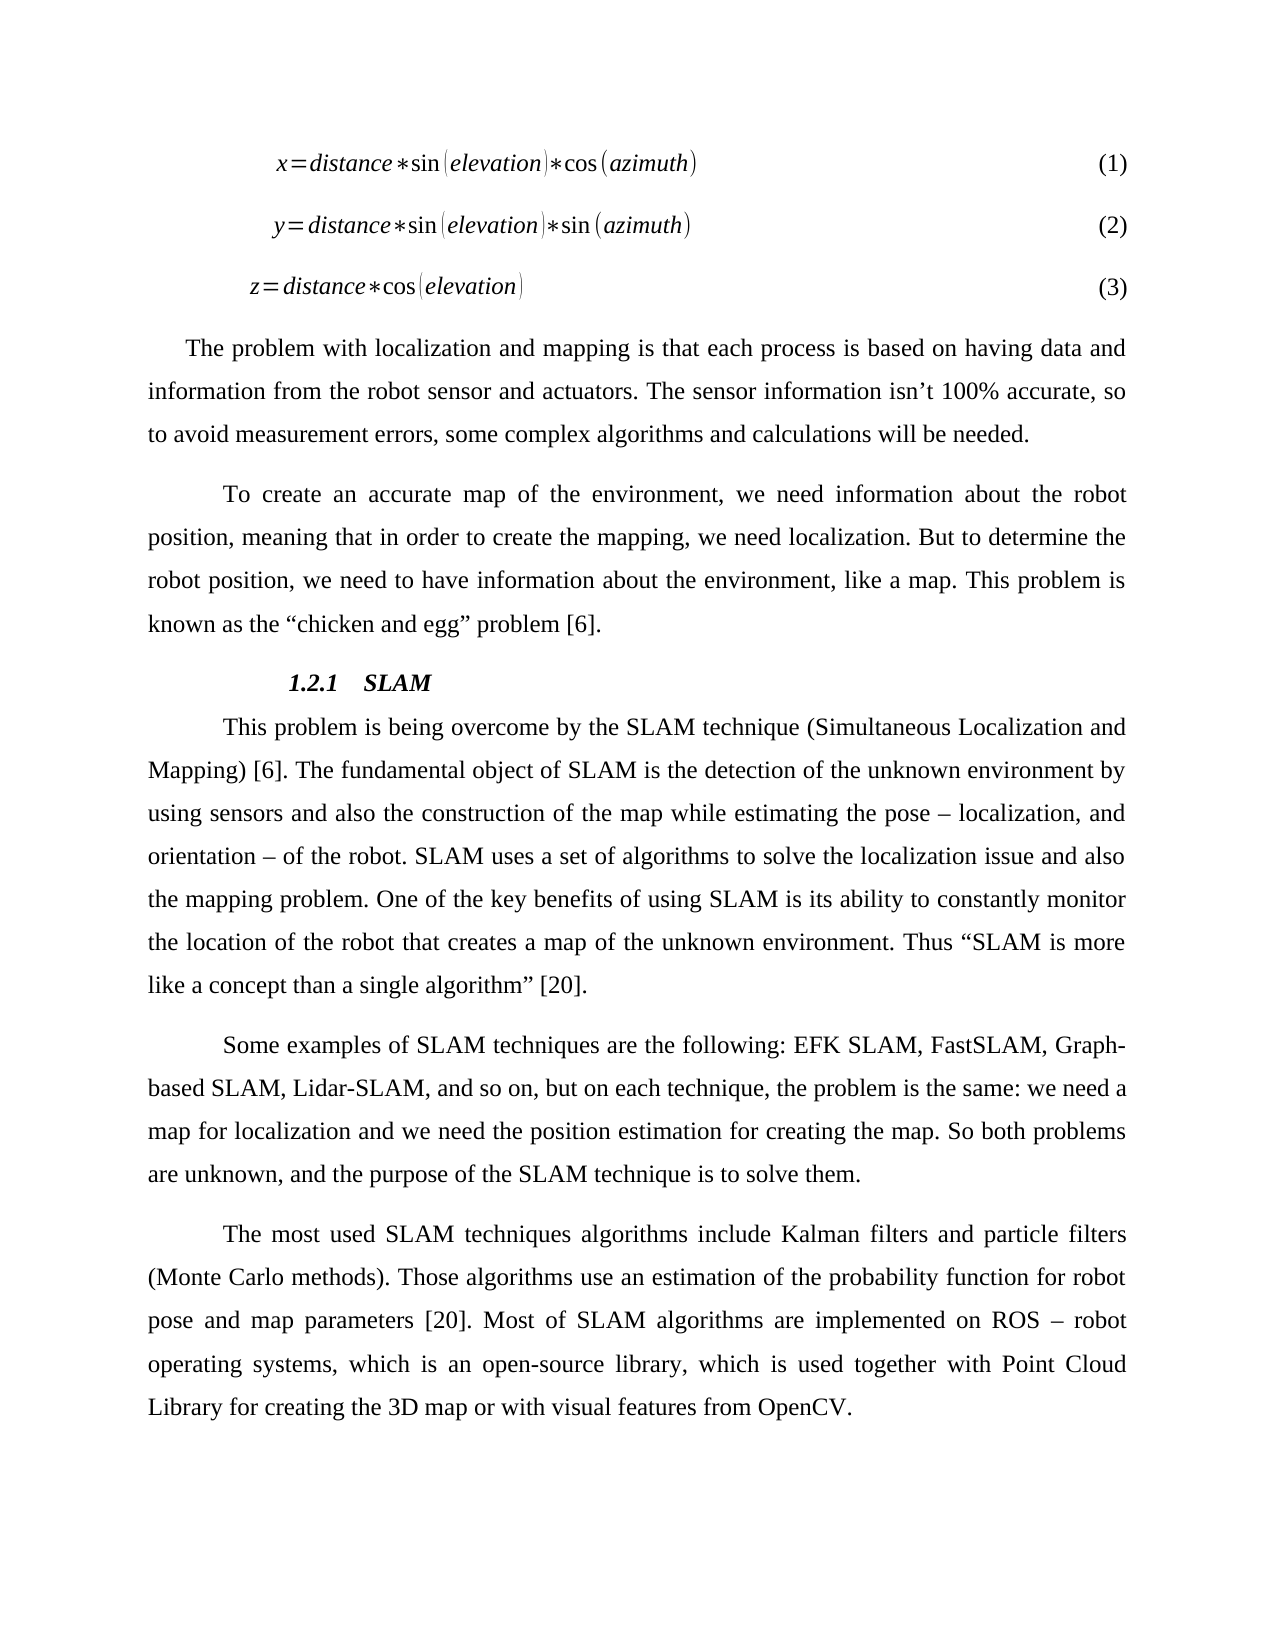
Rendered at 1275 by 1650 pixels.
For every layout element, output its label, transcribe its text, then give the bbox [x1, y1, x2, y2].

text The most used SLAM techniques algorithms include Kalman filters and particle filters (Monte Carlo methods). Those algorithms use an estimation of the probability function for robot pose and map parameters [20]. Most of SLAM algorithms are implemented on ROS – robot operating systems, which is an open-source library, which is used together with Point Cloud Library for creating the 3D map or with visual features from OpenCV. [148, 1219, 1127, 1421]
text (3) [148, 272, 1127, 302]
text To create an accurate map of the environment, we need information about the robot position, meaning that in order to create the mapping, we need localization. But to determine the robot position, we need to have information about the environment, like a map. This problem is known as the “chicken and egg” problem [6]. [148, 479, 1127, 637]
text The problem with localization and mapping is that each process is based on having data and information from the robot sensor and actuators. The sensor information isn’t 100% accurate, so to avoid measurement errors, some complex algorithms and calculations will be needed. [148, 333, 1127, 448]
subtitle SLAM [288, 668, 1127, 697]
text (2) [148, 209, 1127, 241]
text Some examples of SLAM techniques are the following: EFK SLAM, FastSLAM, Graph-based SLAM, Lidar-SLAM, and so on, but on each technique, the problem is the same: we need a map for localization and we need the position estimation for creating the map. So both problems are unknown, and the purpose of the SLAM technique is to solve them. [148, 1030, 1127, 1188]
text This problem is being overcome by the SLAM technique (Simultaneous Localization and Mapping) [6]. The fundamental object of SLAM is the detection of the unknown environment by using sensors and also the construction of the map while estimating the pose – localization, and orientation – of the robot. SLAM uses a set of algorithms to solve the localization issue and also the mapping problem. One of the key benefits of using SLAM is its ability to constantly monitor the location of the robot that creates a map of the unknown environment. Thus “SLAM is more like a concept than a single algorithm” [20]. [148, 712, 1127, 999]
text (1) [148, 148, 1127, 178]
